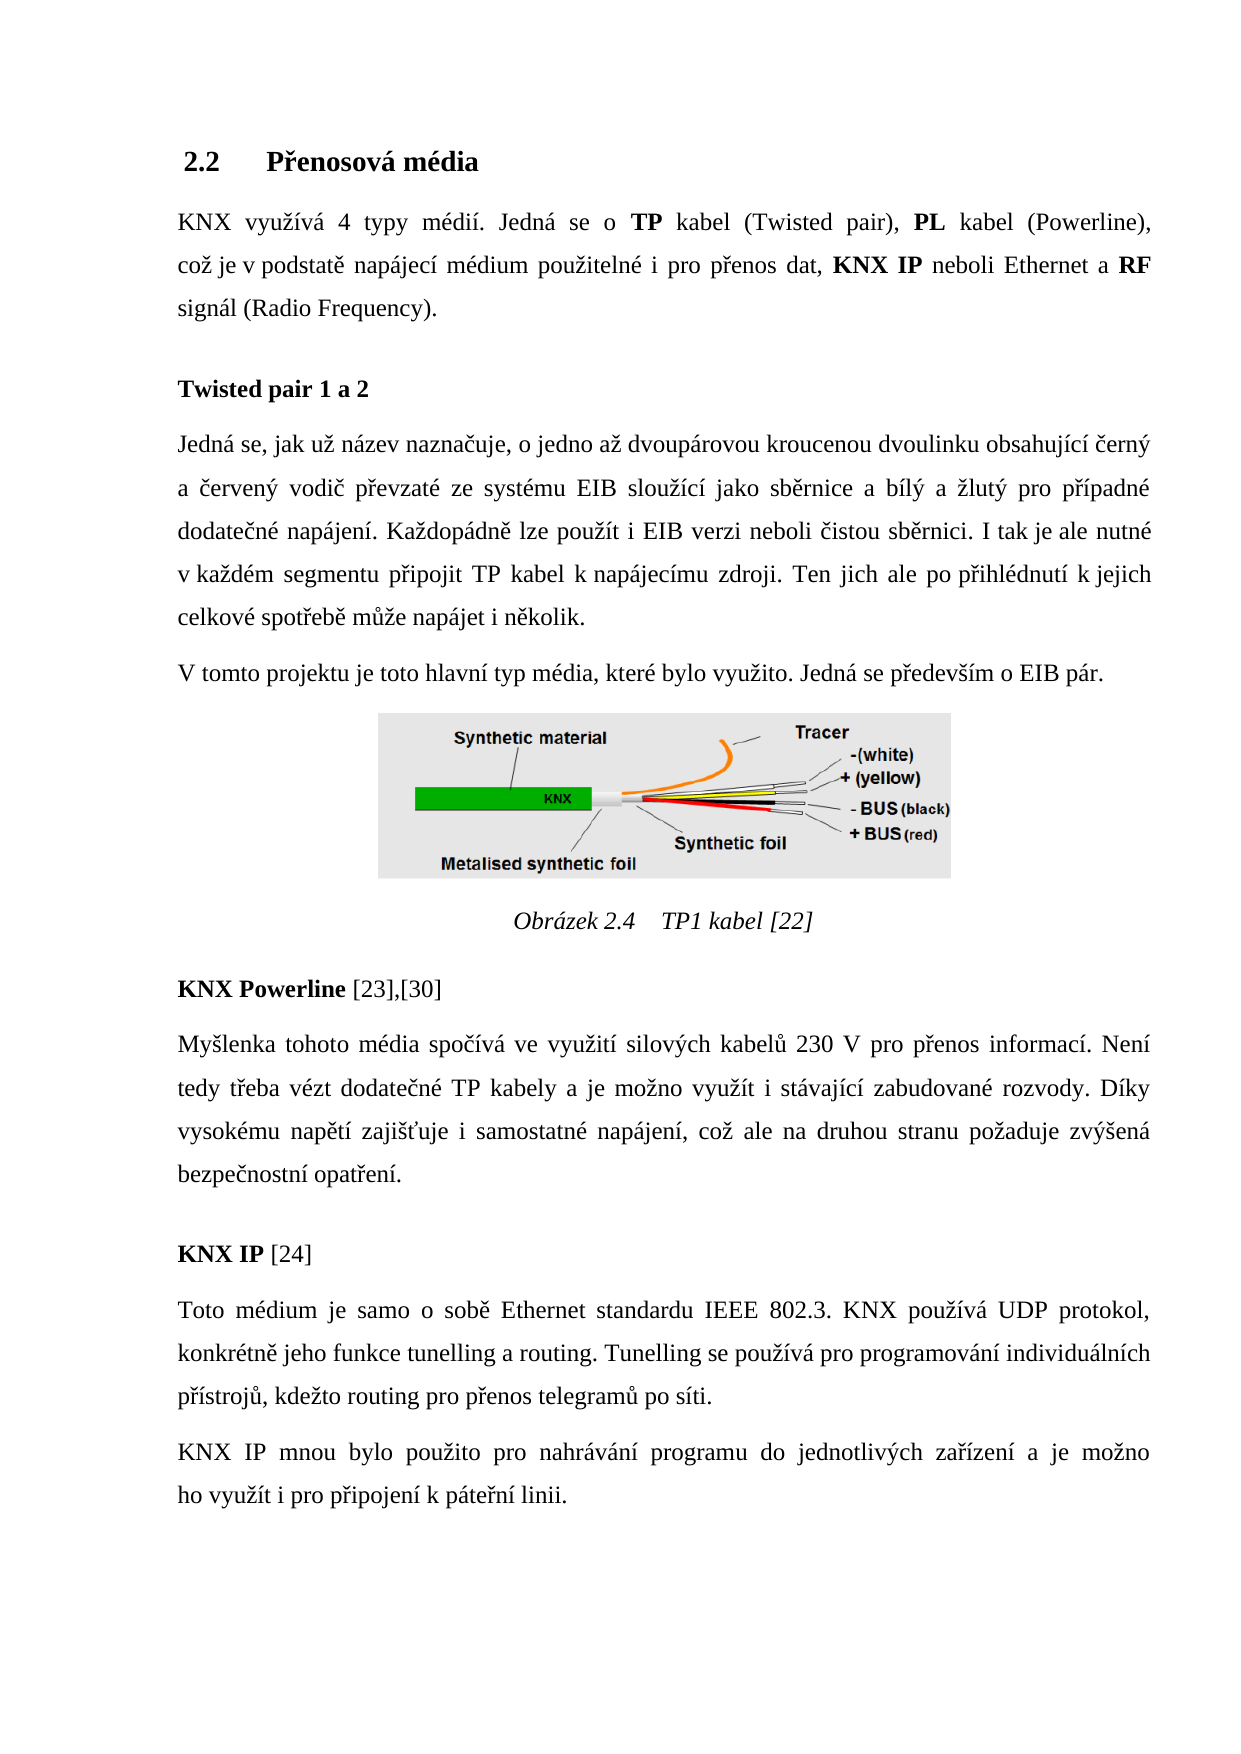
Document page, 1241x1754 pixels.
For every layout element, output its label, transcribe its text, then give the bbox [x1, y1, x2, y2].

subtitle KNX IP [24] [177, 1239, 1152, 1268]
picture [377, 713, 952, 879]
text KNX využívá 4 typy médií. Jedná se o TP kabel (Twisted pair), PL kabel (Powerline), což je v podstatě napájecí médium použitelné i pro přenos dat, KNX IP neboli Ethernet a RF signál (Radio Frequency). [177, 207, 1152, 322]
subtitle KNX Powerline [23],[30] [177, 974, 1152, 1003]
subtitle TP1 kabel [22] [177, 906, 1152, 934]
subtitle Twisted pair 1 a 2 [177, 374, 1152, 403]
text Jedná se, jak už název naznačuje, o jedno až dvoupárovou kroucenou dvoulinku obsahující černý a červený vodič převzaté ze systému EIB sloužící jako sběrnice a bílý a žlutý pro případné dodatečné napájení. Každopádně lze použít i EIB verzi neboli čistou sběrnici. I tak je ale nutné v každém segmentu připojit TP kabel k napájecímu zdroji. Ten jich ale po přihlédnutí k jejich celkové spotřebě může napájet i několik. [177, 429, 1152, 631]
text Toto médium je samo o sobě Ethernet standardu IEEE 802.3. KNX používá UDP protokol, konkrétně jeho funkce tunelling a routing. Tunelling se používá pro programování individuálních přístrojů, kdežto routing pro přenos telegramů po síti. [177, 1295, 1152, 1410]
text V tomto projektu je toto hlavní typ média, které bylo využito. Jedná se především o EIB pár. [177, 658, 1152, 686]
subtitle Přenosová média [183, 144, 1152, 178]
text KNX IP mnou bylo použito pro nahrávání programu do jednotlivých zařízení a je možno ho využít i pro připojení k páteřní linii. [177, 1437, 1152, 1509]
text Myšlenka tohoto média spočívá ve využití silových kabelů 230 V pro přenos informací. Není tedy třeba vézt dodatečné TP kabely a je možno využít i stávající zabudované rozvody. Díky vysokému napětí zajišťuje i samostatné napájení, což ale na druhou stranu požaduje zvýšená bezpečnostní opatření. [177, 1029, 1152, 1188]
